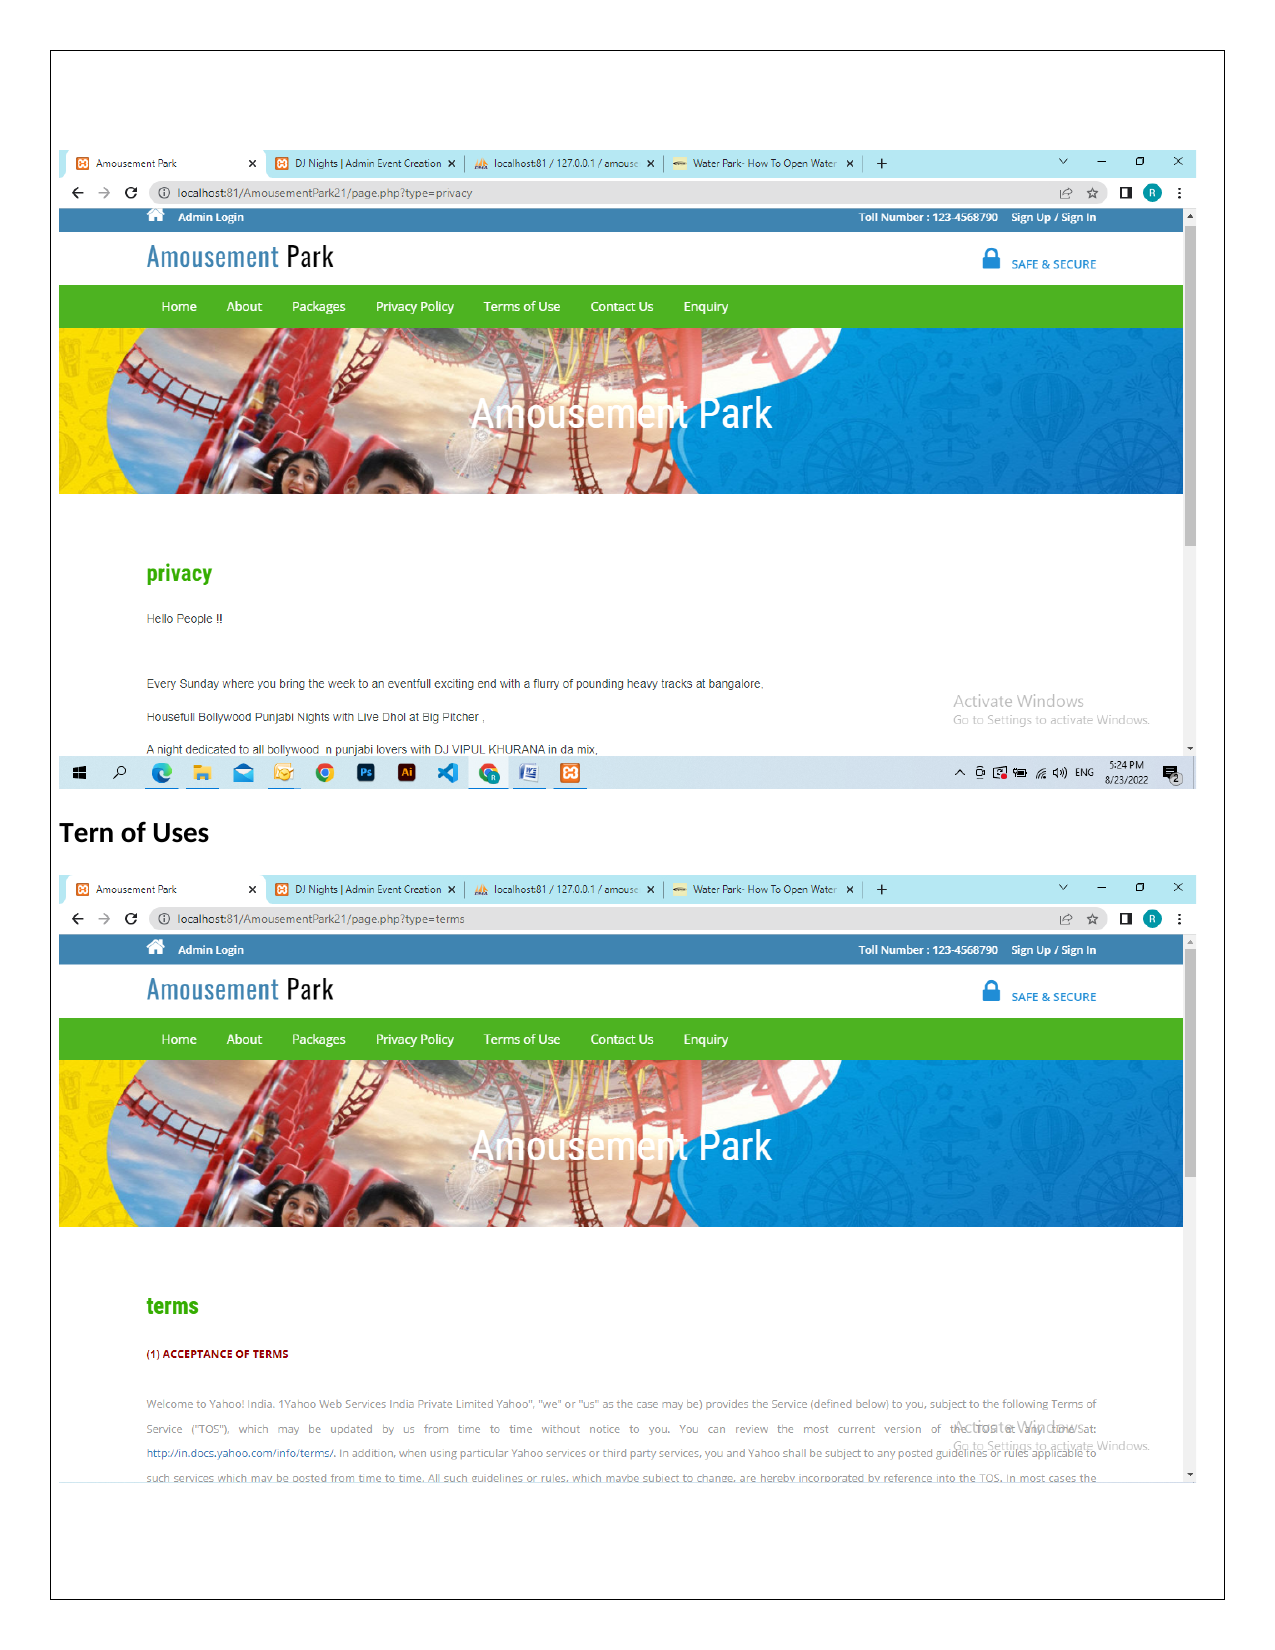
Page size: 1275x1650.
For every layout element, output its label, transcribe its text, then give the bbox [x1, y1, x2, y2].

picture [59, 150, 1197, 789]
picture [59, 875, 1197, 1483]
text Tern of Uses [59, 814, 1196, 850]
